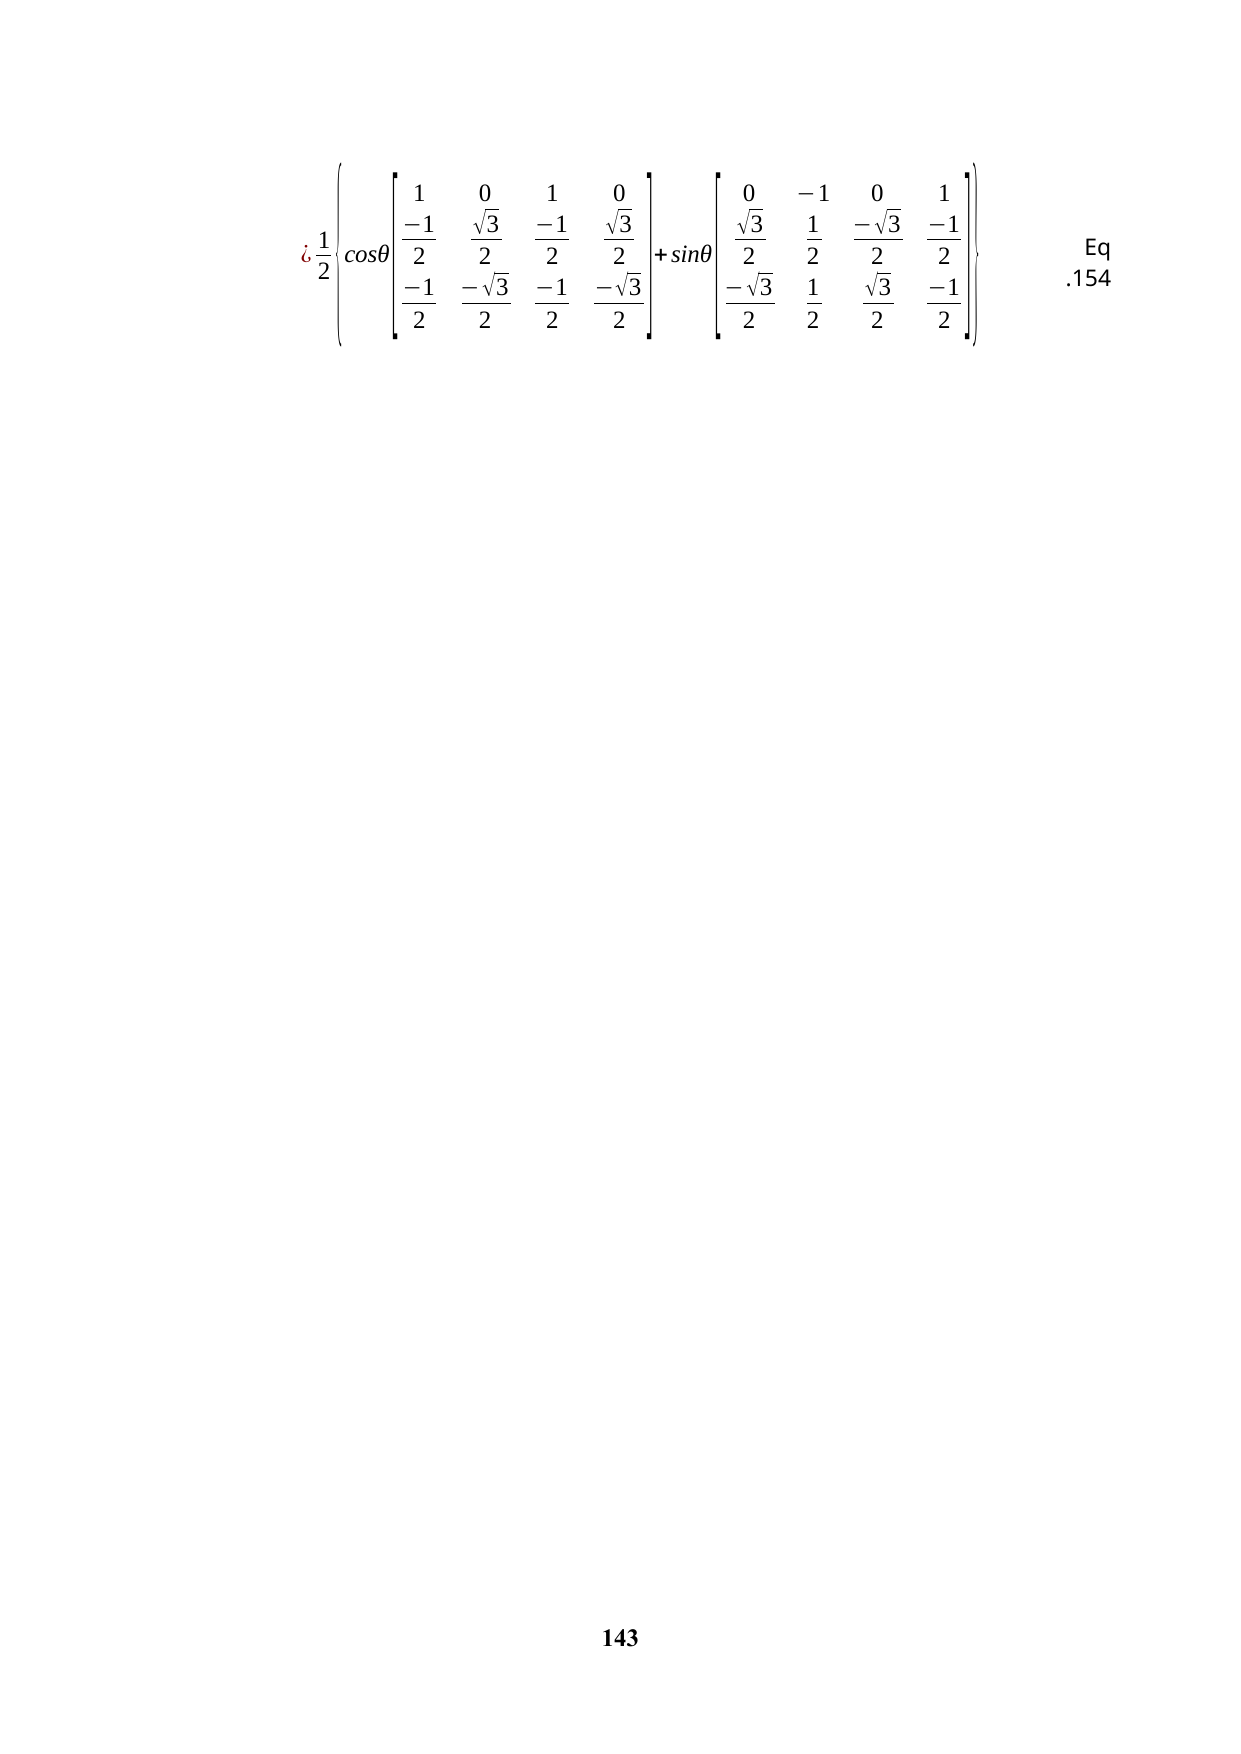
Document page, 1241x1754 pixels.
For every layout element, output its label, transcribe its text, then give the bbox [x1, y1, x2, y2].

table_cell [118, 150, 1031, 374]
table_cell Eq.154 [1031, 150, 1122, 374]
